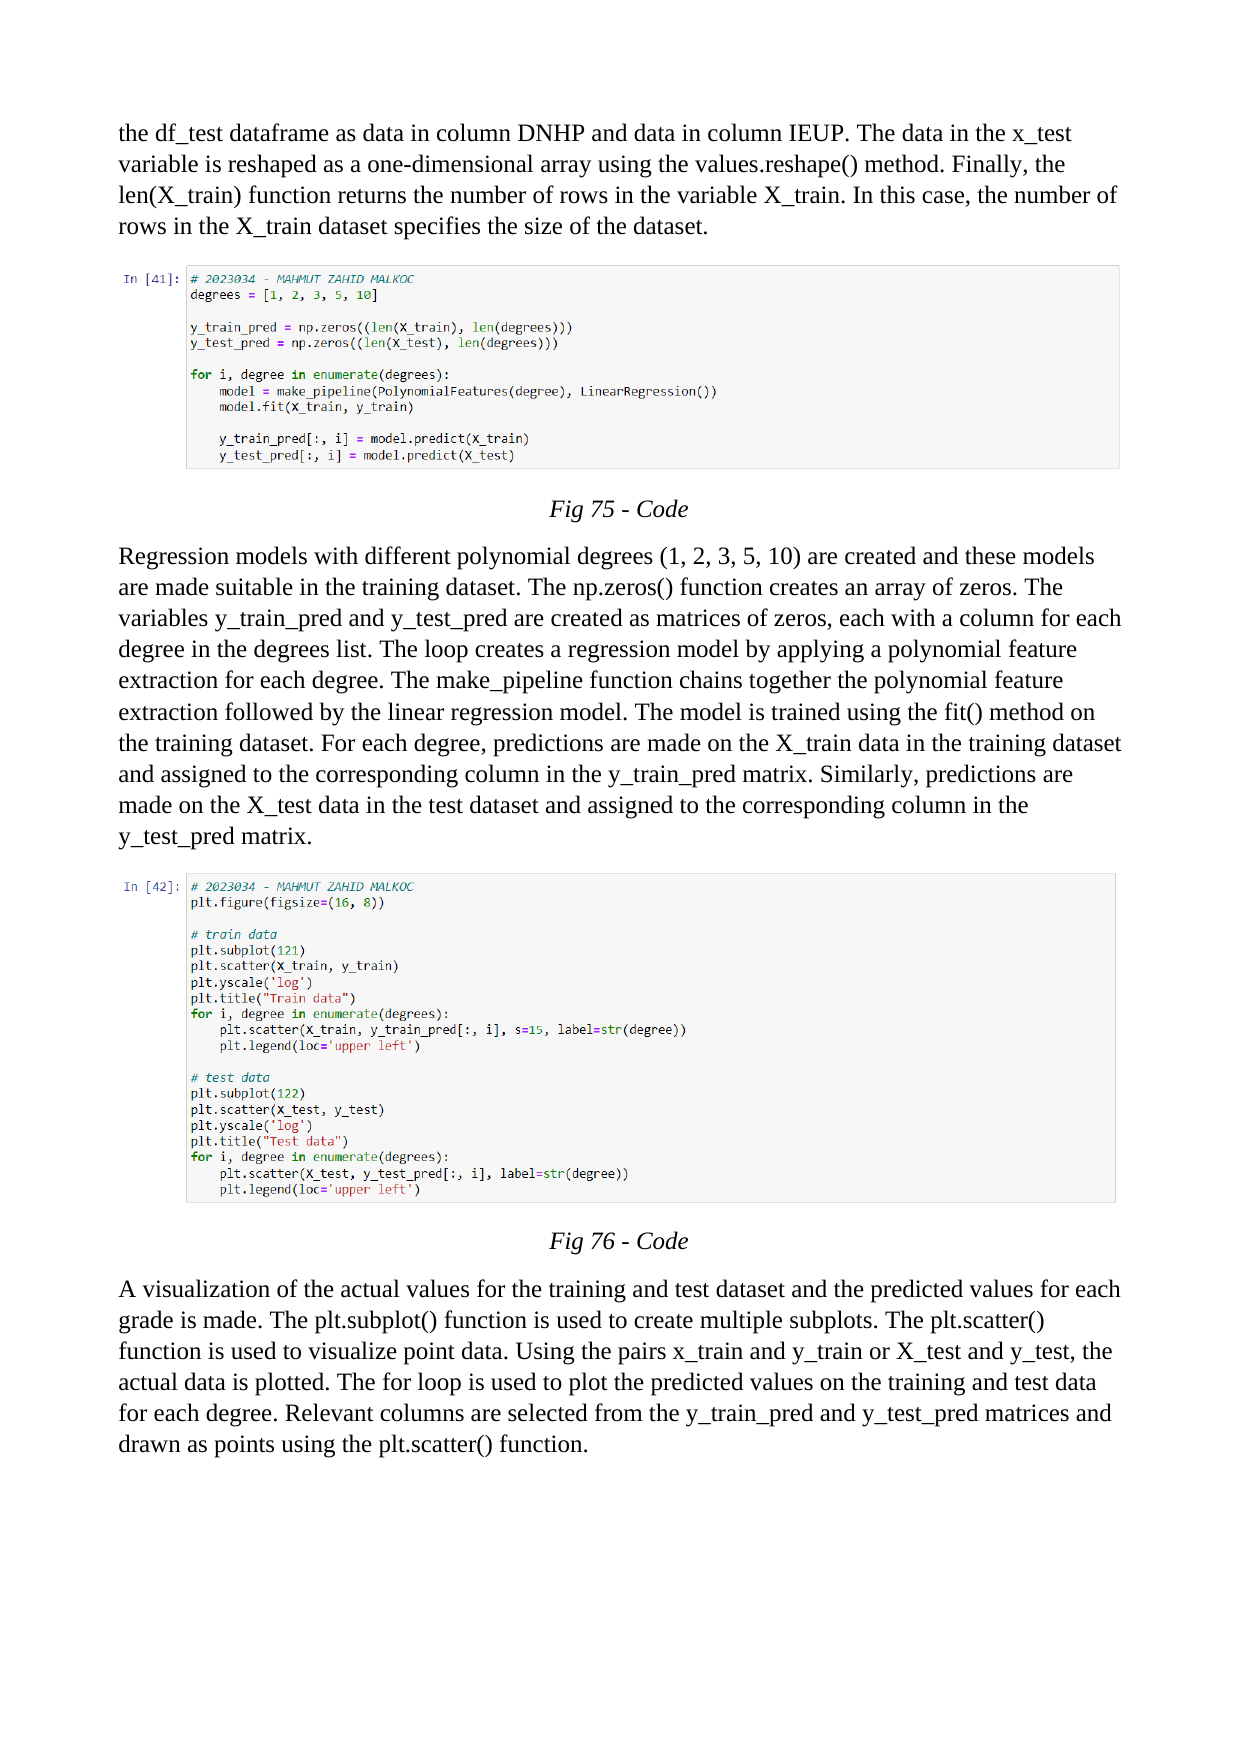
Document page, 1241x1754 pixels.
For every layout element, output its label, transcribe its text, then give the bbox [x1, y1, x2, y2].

text Fig 75 - Code [118, 494, 1122, 522]
picture [118, 258, 1123, 475]
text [118, 118, 1122, 240]
text A visualization of the actual values for the training and test dataset and the predicted values for each grade is made. The plt.subplot() function is used to create multiple subplots. The plt.scatter() function is used to visualize point data. Using the pairs x_train and y_train or X_test and y_test, the actual data is plotted. The for loop is used to plot the predicted values on the training and test data for each degree. Relevant columns are selected from the y_train_pred and y_test_pred matrices and drawn as points using the plt.scatter() function. [118, 1274, 1122, 1458]
picture [118, 868, 1123, 1208]
text Regression models with different polynomial degrees (1, 2, 3, 5, 10) are created and these models are made suitable in the training dataset. The np.zeros() function creates an array of zeros. The variables y_train_pred and y_test_pred are created as matrices of zeros, each with a column for each degree in the degrees list. The loop creates a regression model by applying a polynomial feature extraction for each degree. The make_pipeline function chains together the polynomial feature extraction followed by the linear regression model. The model is trained using the fit() method on the training dataset. For each degree, predictions are made on the X_train data in the training dataset and assigned to the corresponding column in the y_train_pred matrix. Similarly, predictions are made on the X_test data in the test dataset and assigned to the corresponding column in the y_test_pred matrix. [118, 541, 1122, 849]
text Fig 76 - Code [118, 1226, 1122, 1255]
